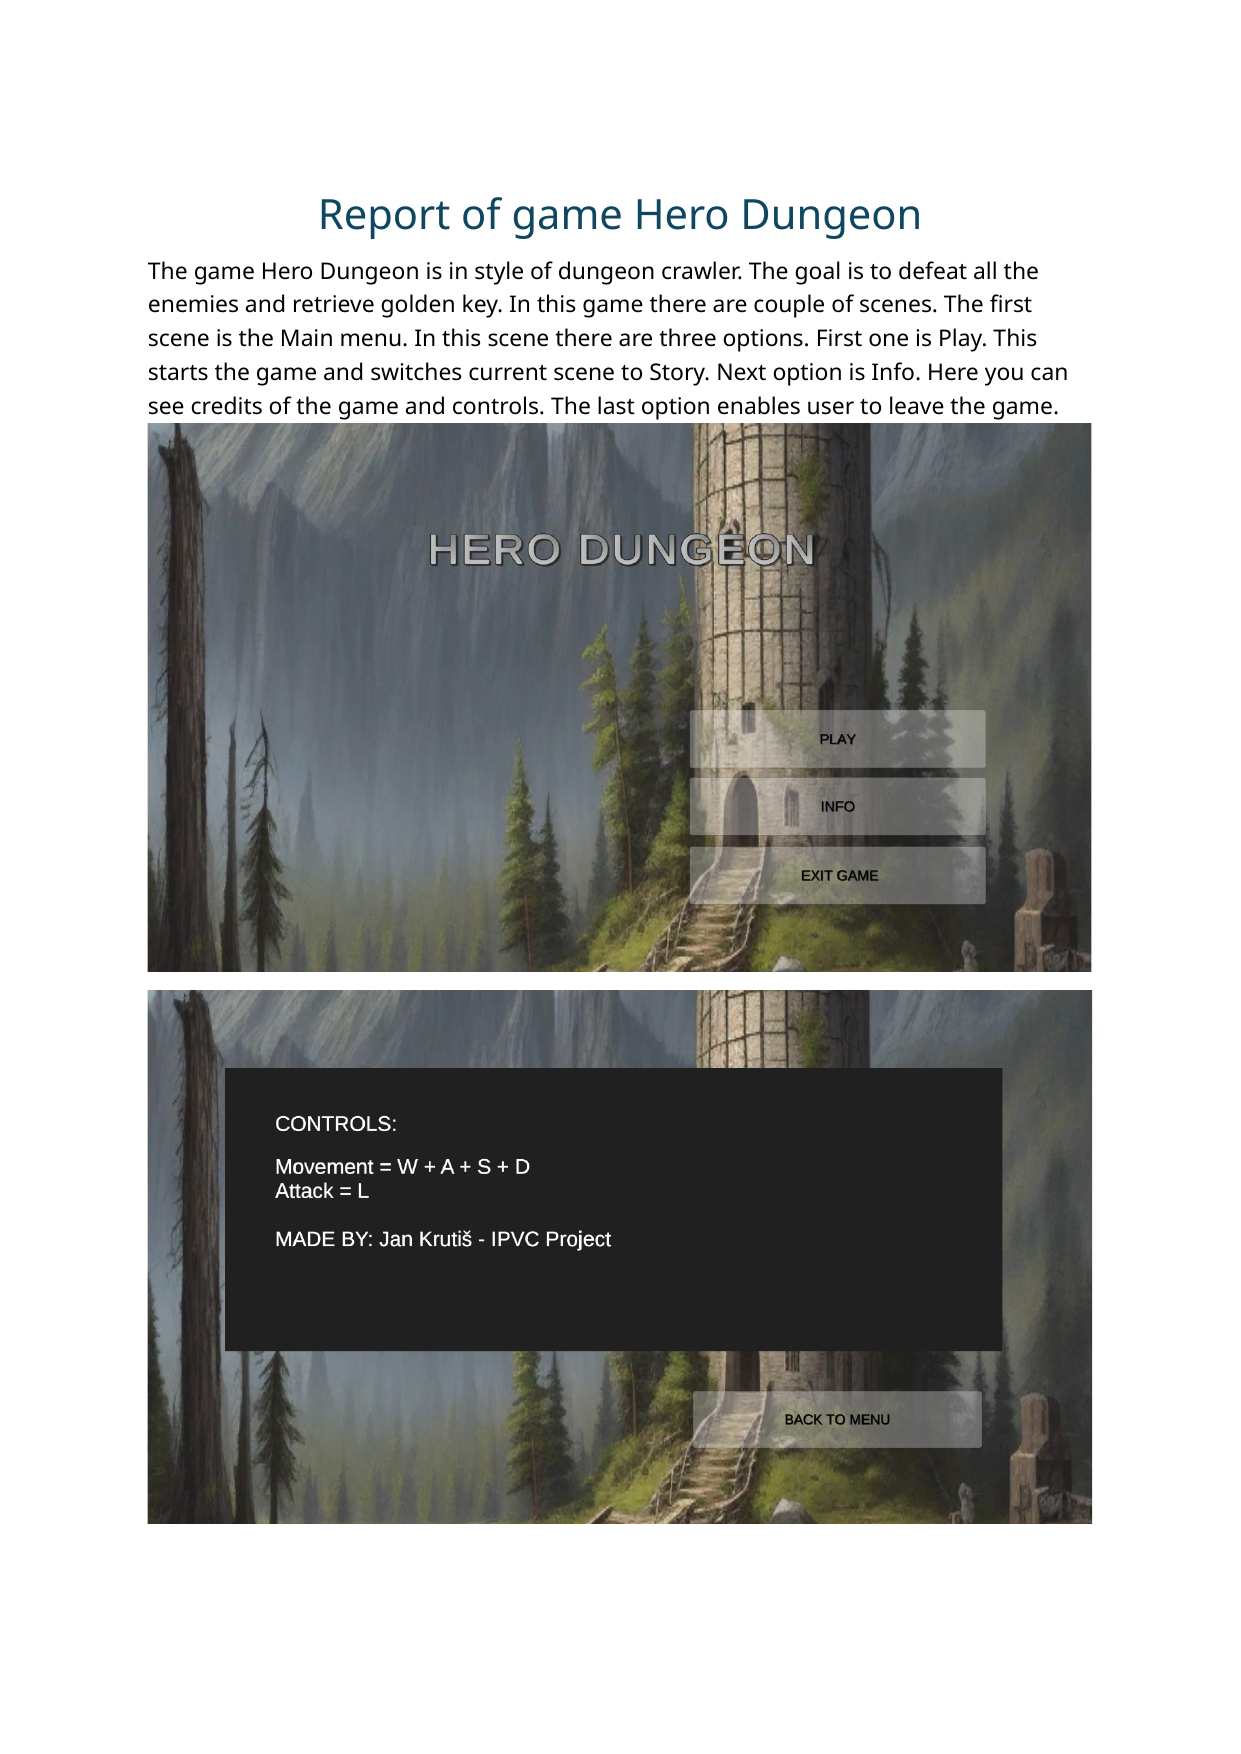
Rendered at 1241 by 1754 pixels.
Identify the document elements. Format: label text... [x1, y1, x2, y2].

subtitle Report of game Hero Dungeon [148, 185, 1093, 242]
picture [147, 423, 1092, 972]
picture [147, 990, 1093, 1524]
